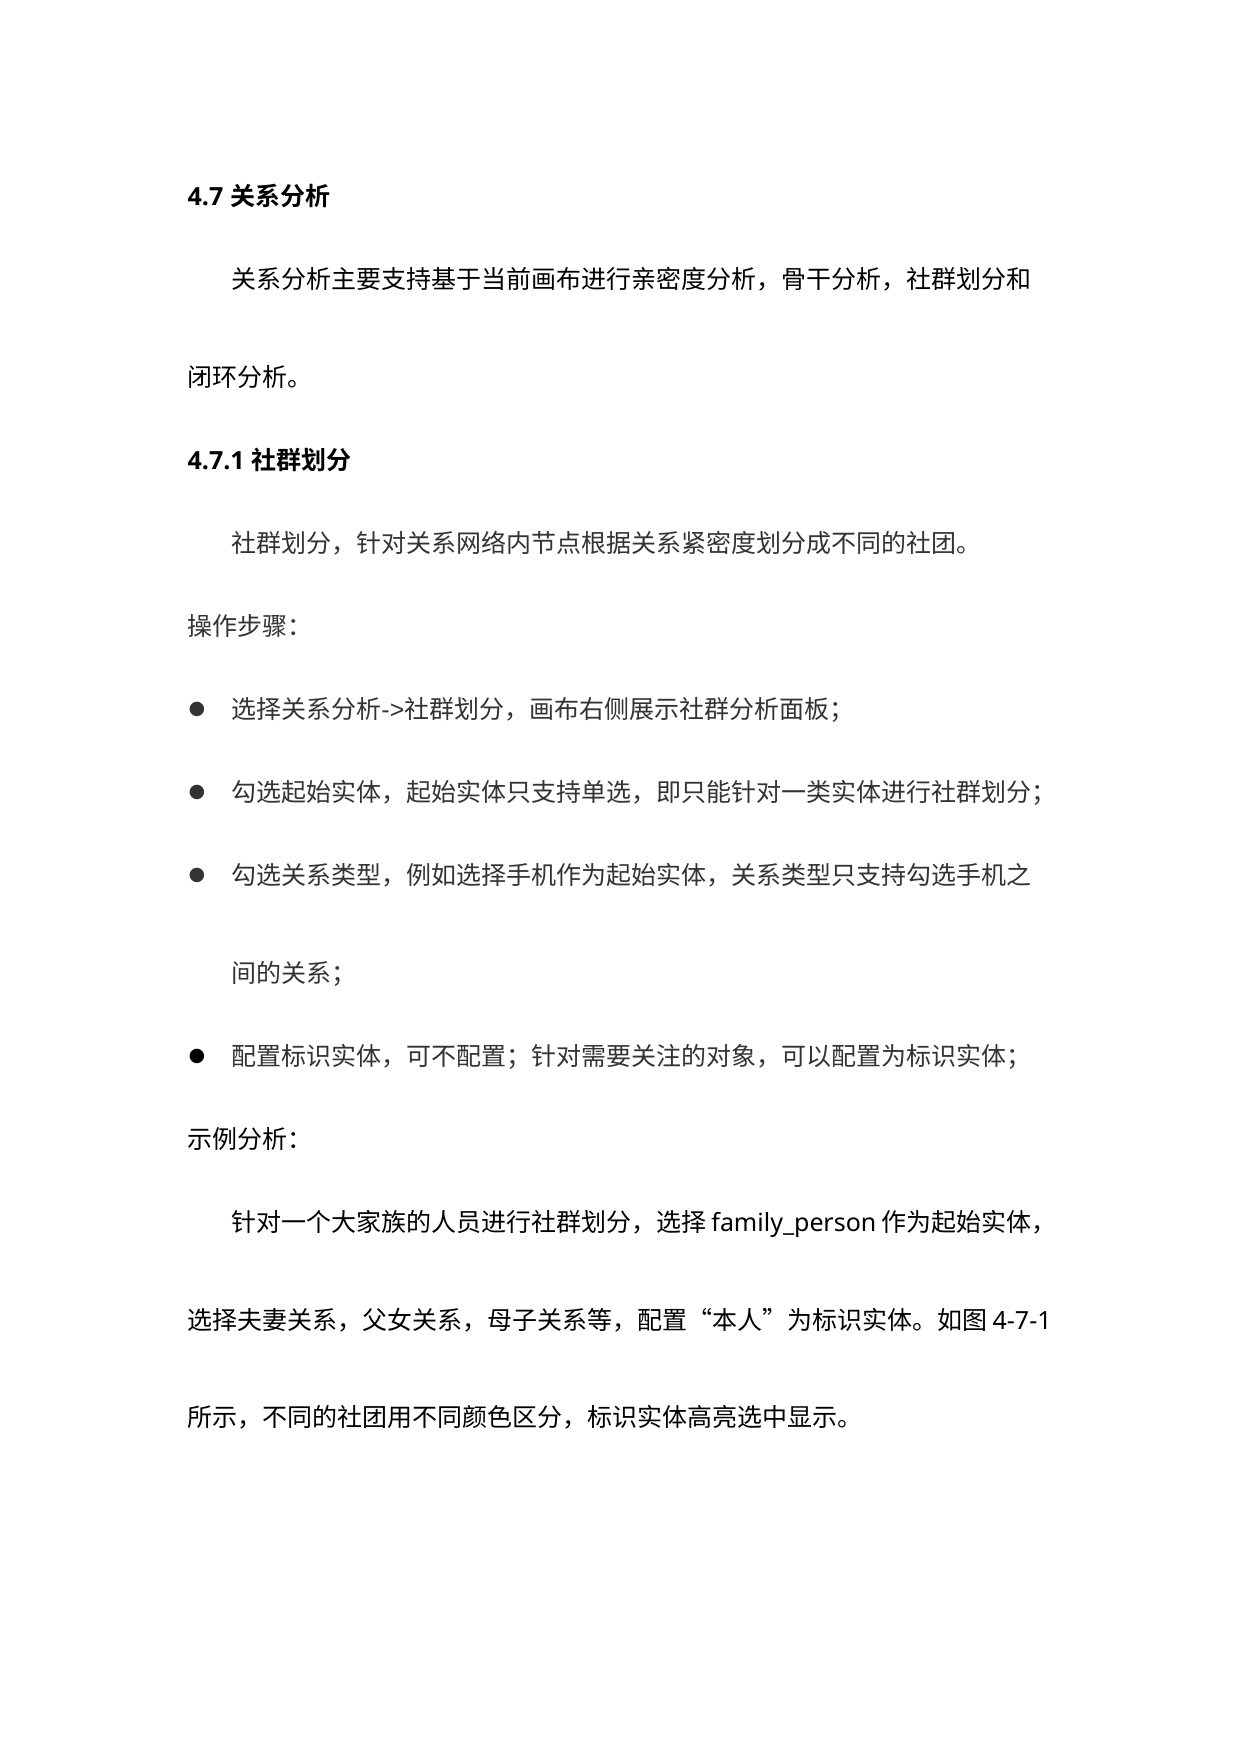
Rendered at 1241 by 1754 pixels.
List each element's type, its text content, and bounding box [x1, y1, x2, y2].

list 4.7.1 社群划分 [187, 426, 1053, 491]
text 社群划分，针对关系网络内节点根据关系紧密度划分成不同的社团。 [187, 509, 1053, 574]
list 配置标识实体，可不配置；针对需要关注的对象，可以配置为标识实体； [187, 1022, 1053, 1087]
text 操作步骤： [187, 592, 1053, 657]
list 针对一个大家族的人员进行社群划分，选择family_person作为起始实体，选择夫妻关系，父女关系，母子关系等，配置“本人”为标识实体。如图4-7-1所示，不同的社团用不同颜色区分，标识实体高亮选中显示。 [187, 1188, 1053, 1448]
list 示例分析： [187, 1105, 1053, 1170]
list 关系分析主要支持基于当前画布进行亲密度分析，骨干分析，社群划分和闭环分析。 [187, 245, 1053, 408]
list 勾选关系类型，例如选择手机作为起始实体，关系类型只支持勾选手机之间的关系； [187, 841, 1053, 1004]
list 勾选起始实体，起始实体只支持单选，即只能针对一类实体进行社群划分； [187, 758, 1053, 823]
list 选择关系分析->社群划分，画布右侧展示社群分析面板； [187, 675, 1053, 740]
list 4.7 关系分析 [187, 162, 1053, 227]
